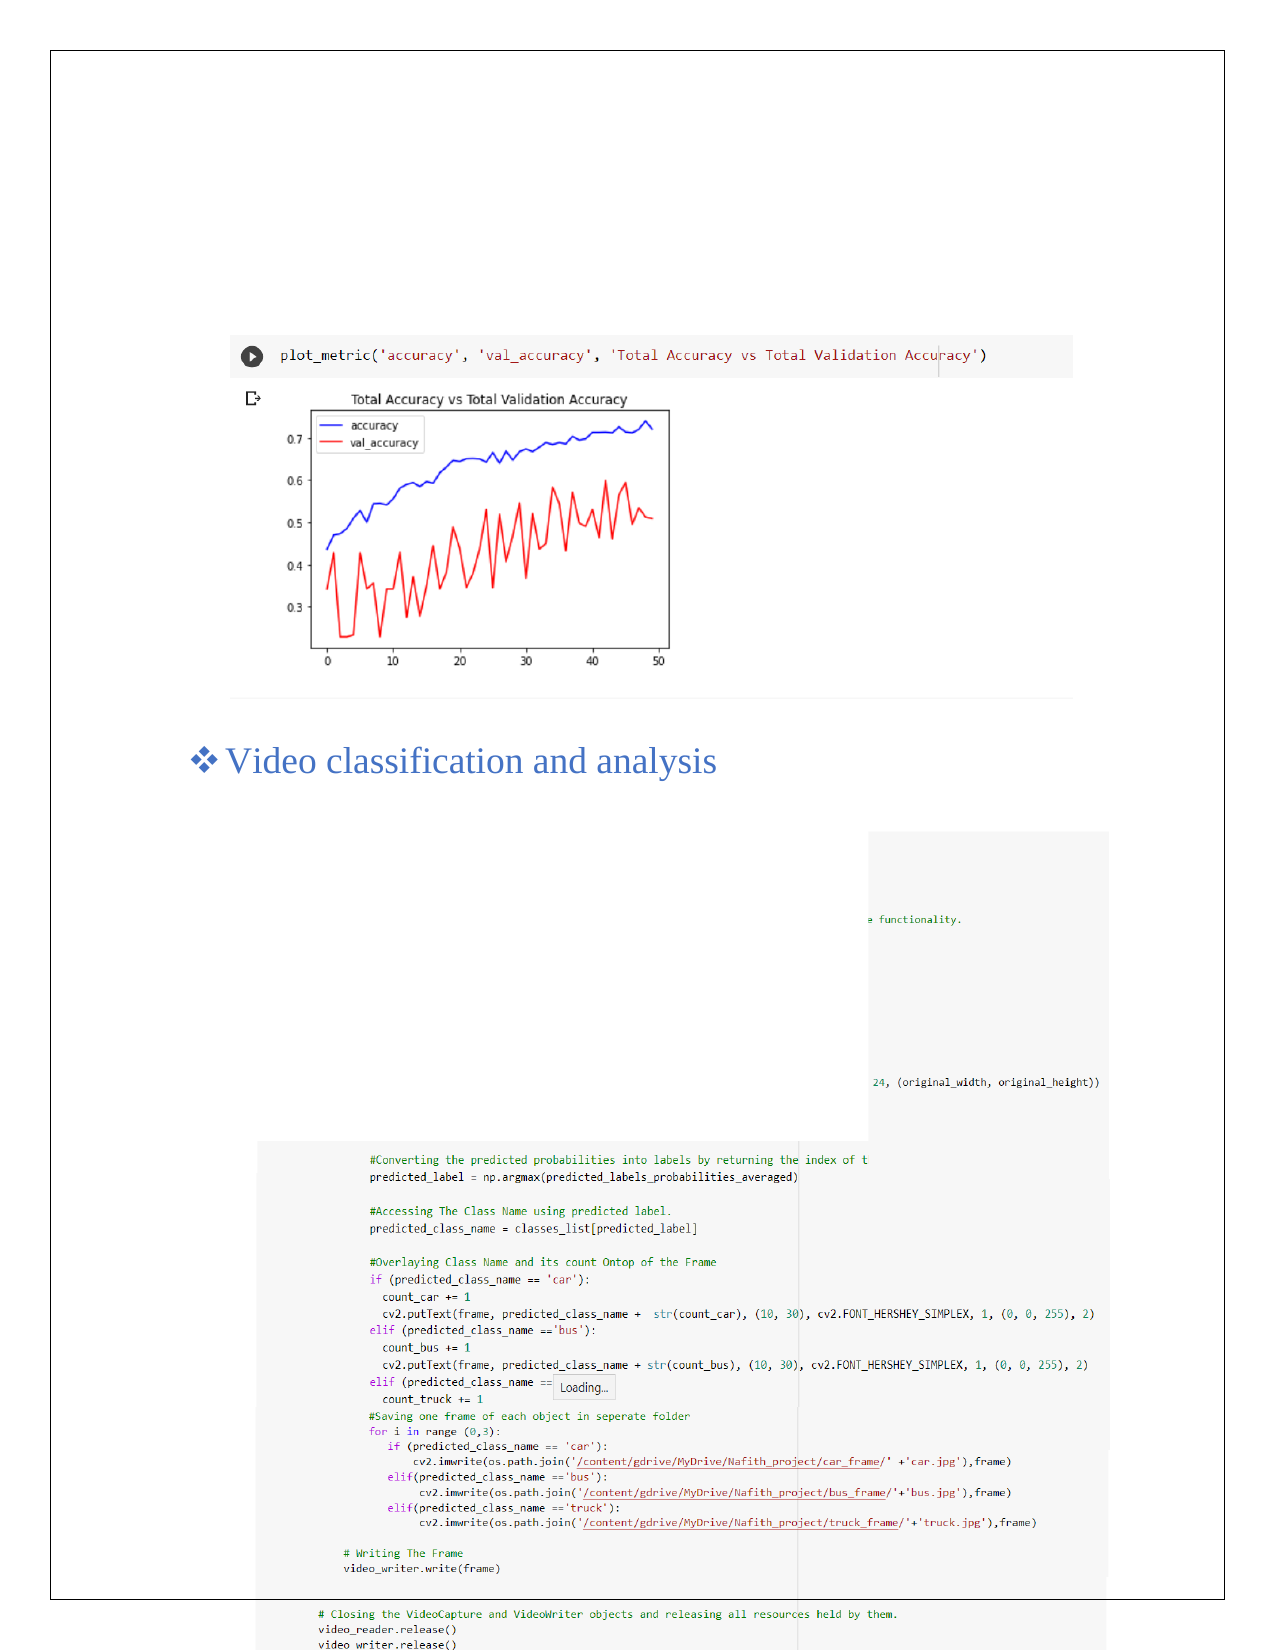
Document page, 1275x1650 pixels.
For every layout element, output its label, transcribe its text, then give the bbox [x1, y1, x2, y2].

picture [255, 816, 1110, 1599]
subtitle Video classification and analysis [187, 738, 1125, 781]
picture [217, 325, 1073, 699]
picture [255, 1600, 1107, 1650]
